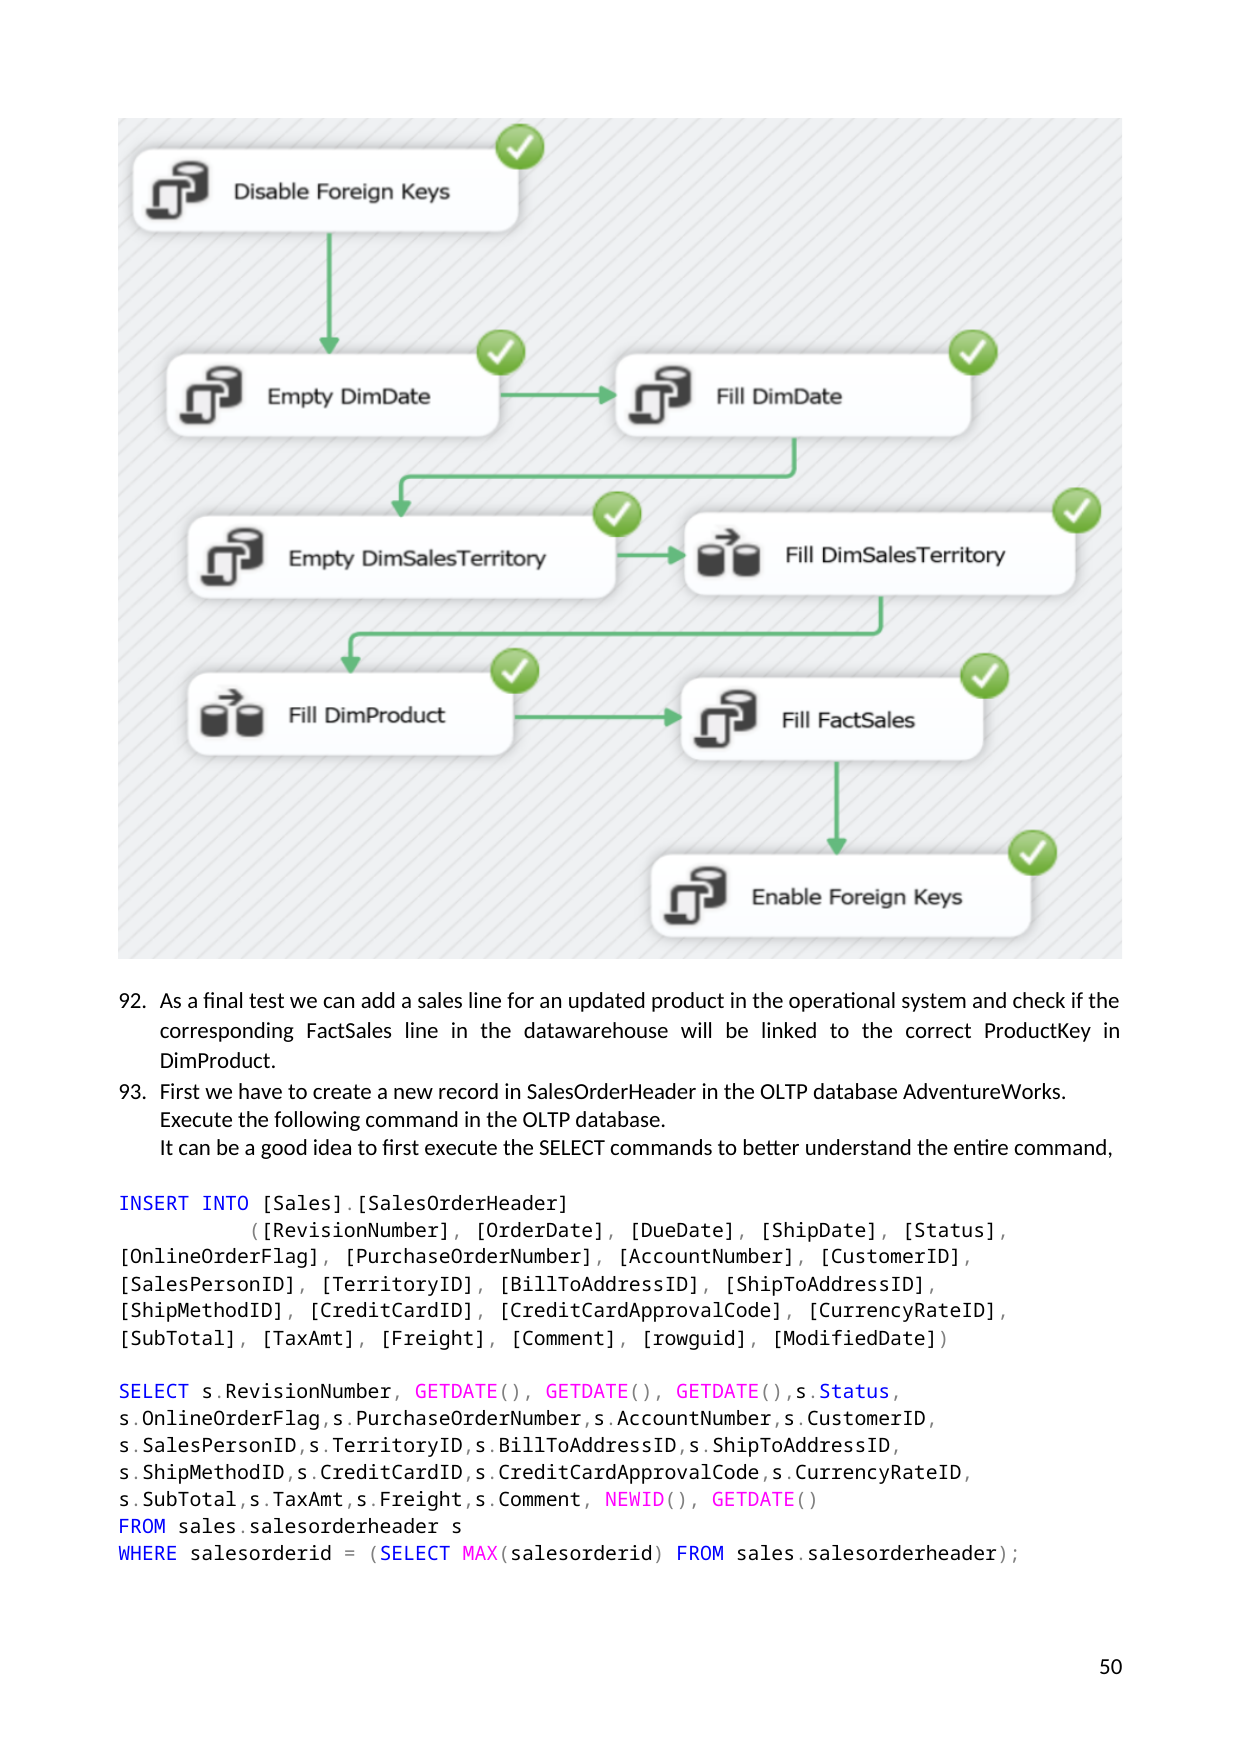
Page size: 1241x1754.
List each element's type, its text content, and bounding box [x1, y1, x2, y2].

text s.ShipMethodID,s.CreditCardID,s.CreditCardApprovalCode,s.CurrencyRateID, [118, 1459, 1122, 1486]
text s.SalesPersonID,s.TerritoryID,s.BillToAddressID,s.ShipToAddressID, [118, 1432, 1122, 1459]
text s.SubTotal,s.TaxAmt,s.Freight,s.Comment, NEWID(), GETDATE() [118, 1486, 1122, 1513]
list As a final test we can add a sales line for an updated product in the operational system and check if the corresponding FactSales line in the datawarehouse will be linked to the correct ProductKey in DimProduct. [118, 986, 1122, 1074]
text WHERE salesorderid = (SELECT MAX(salesorderid) FROM sales.salesorderheader); [118, 1539, 1122, 1567]
text INSERT INTO [Sales].[SalesOrderHeader] [118, 1189, 1122, 1216]
picture [118, 118, 1123, 959]
text SELECT s.RevisionNumber, GETDATE(), GETDATE(), GETDATE(),s.Status, [118, 1378, 1122, 1405]
text ([RevisionNumber], [OrderDate], [DueDate], [ShipDate], [Status], [OnlineOrderFlag], [PurchaseOrderNumber], [AccountNumber], [CustomerID], [SalesPersonID], [TerritoryID], [BillToAddressID], [ShipToAddressID], [ShipMethodID], [CreditCardID], [CreditCardApprovalCode], [CurrencyRateID], [SubTotal], [TaxAmt], [Freight], [Comment], [rowguid], [ModifiedDate]) [118, 1216, 1122, 1351]
text s.OnlineOrderFlag,s.PurchaseOrderNumber,s.AccountNumber,s.CustomerID, [118, 1405, 1122, 1432]
text FROM sales.salesorderheader s [118, 1513, 1122, 1539]
list First we have to create a new record in SalesOrderHeader in the OLTP database AdventureWorks. Execute the following command in the OLTP database. It can be a good idea to first execute the SELECT commands to better understand the entire command, [118, 1077, 1122, 1161]
